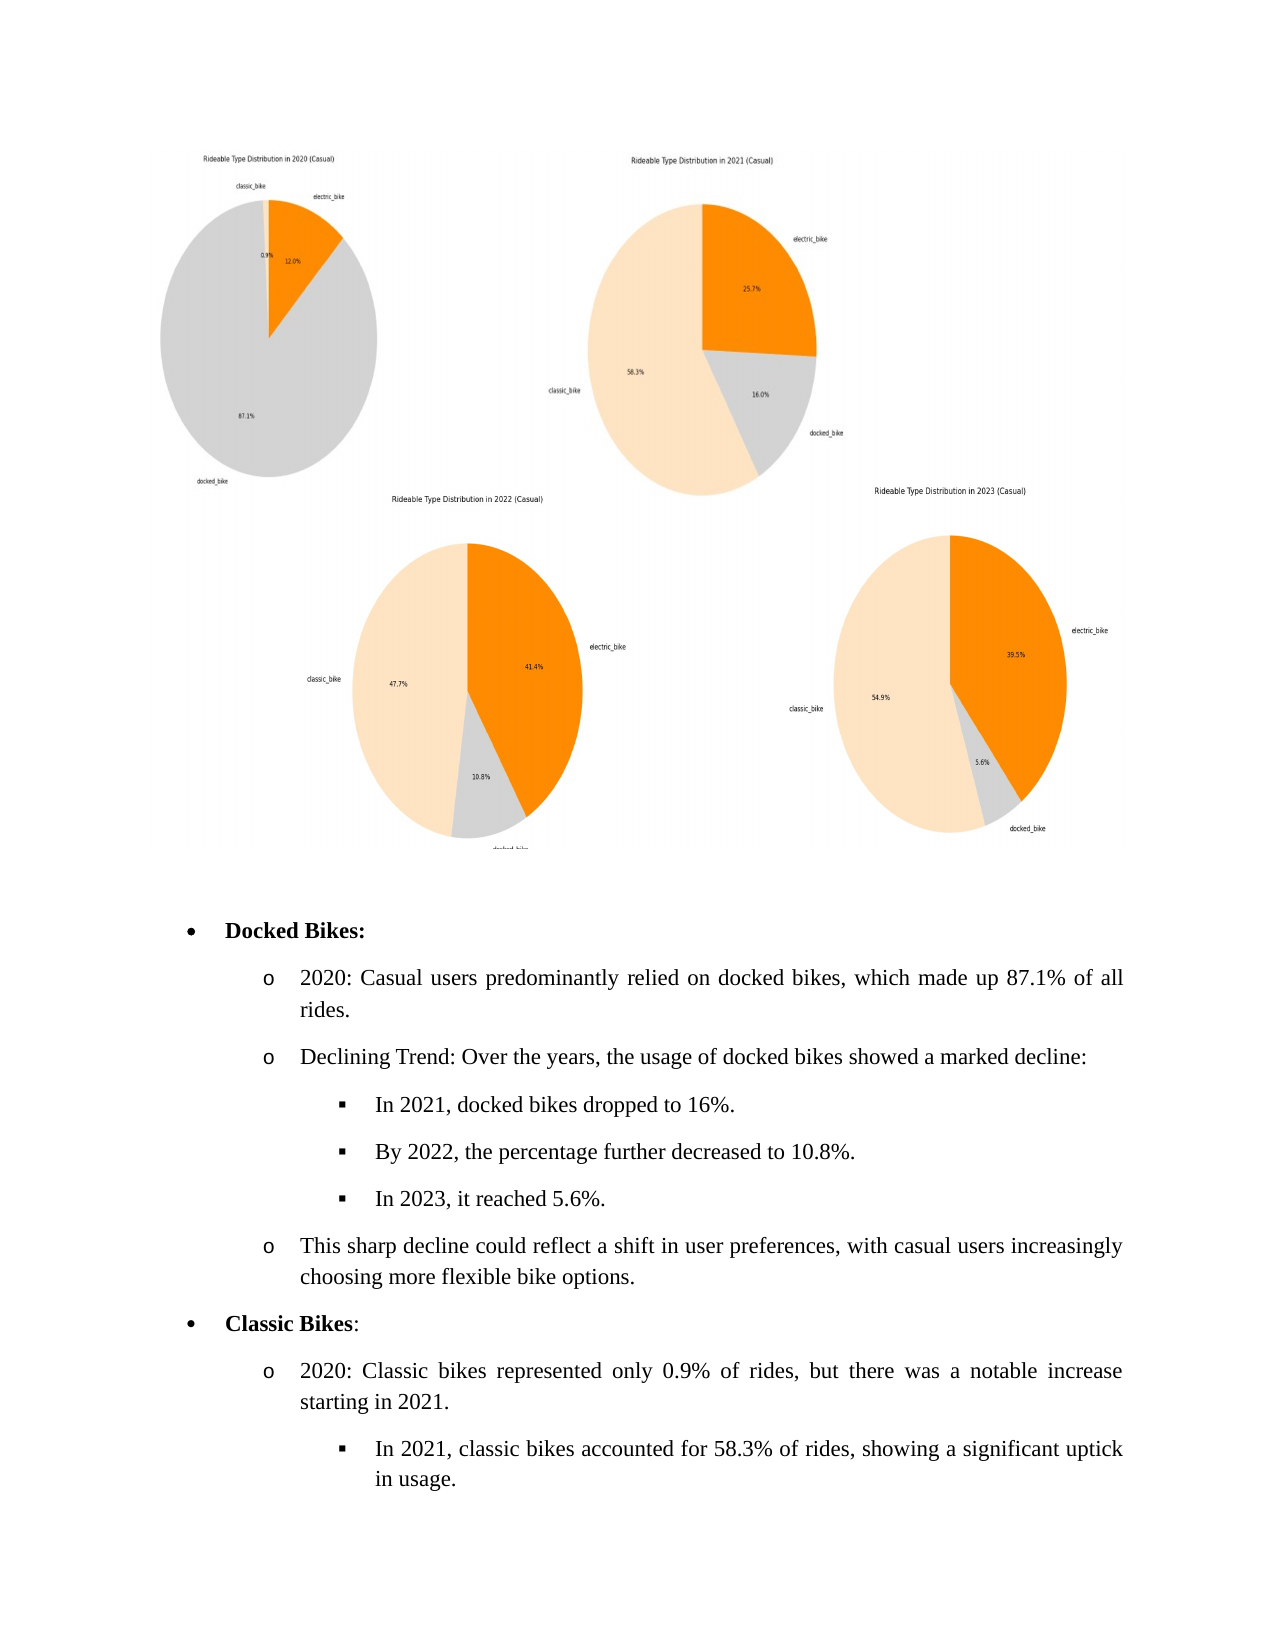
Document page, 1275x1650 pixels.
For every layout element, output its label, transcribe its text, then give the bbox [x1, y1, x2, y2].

list In 2021, classic bikes accounted for 58.3% of rides, showing a significant uptick in usage. [337, 1435, 1125, 1492]
list In 2021, docked bikes dropped to 16%. [337, 1091, 1125, 1117]
list In 2023, it reached 5.6%. [337, 1185, 1125, 1211]
picture [150, 150, 1125, 849]
list Docked Bikes: [187, 918, 1125, 944]
list 2020: Casual users predominantly relied on docked bikes, which made up 87.1% of all rides. [262, 964, 1125, 1022]
list Classic Bikes: [187, 1310, 1125, 1336]
list By 2022, the percentage further decreased to 10.8%. [337, 1138, 1125, 1164]
list Declining Trend: Over the years, the usage of docked bikes showed a marked decline: [262, 1043, 1125, 1070]
list 2020: Classic bikes represented only 0.9% of rides, but there was a notable increase starting in 2021. [262, 1357, 1125, 1415]
list This sharp decline could reflect a shift in user preferences, with casual users increasingly choosing more flexible bike options. [262, 1232, 1125, 1289]
